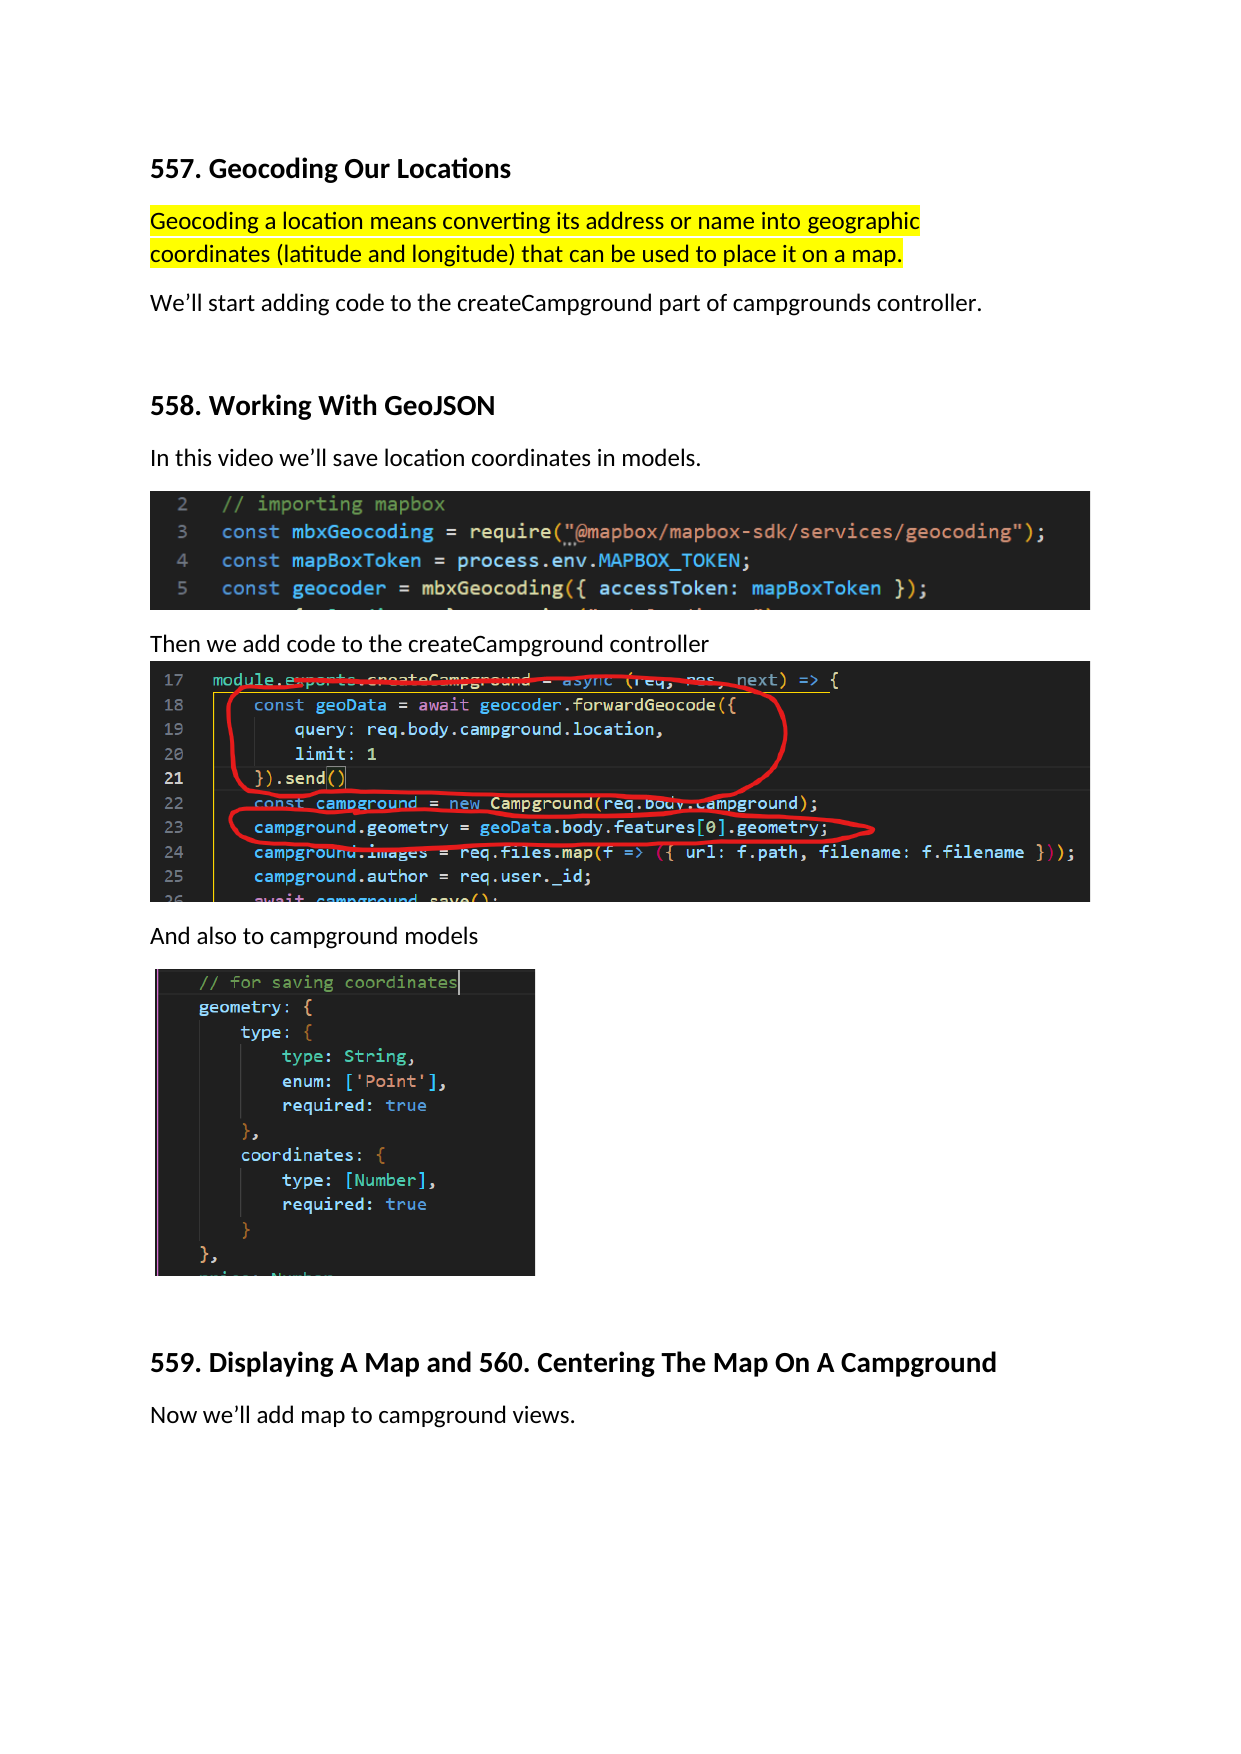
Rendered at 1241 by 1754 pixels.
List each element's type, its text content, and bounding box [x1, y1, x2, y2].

picture [155, 969, 536, 1276]
text 559. Displaying A Map and 560. Centering The Map On A Campground [150, 1344, 1090, 1380]
text And also to campground models [150, 920, 1090, 951]
text Geocoding a location means converting its address or name into geographic coordinates (latitude and longitude) that can be used to place it on a map. [150, 205, 1090, 268]
text Then we add code to the createCampground controller [150, 629, 1090, 661]
picture [150, 491, 1091, 610]
text 558. Working With GeoJSON [150, 387, 1090, 422]
text We’ll start adding code to the createCampground part of campgrounds controller. [150, 288, 1090, 318]
text In this video we’ll save location coordinates in models. [150, 442, 1090, 472]
picture [150, 661, 1091, 902]
text 557. Geocoding Our Locations [150, 150, 1090, 186]
text Now we’ll add map to campground views. [150, 1399, 1090, 1430]
